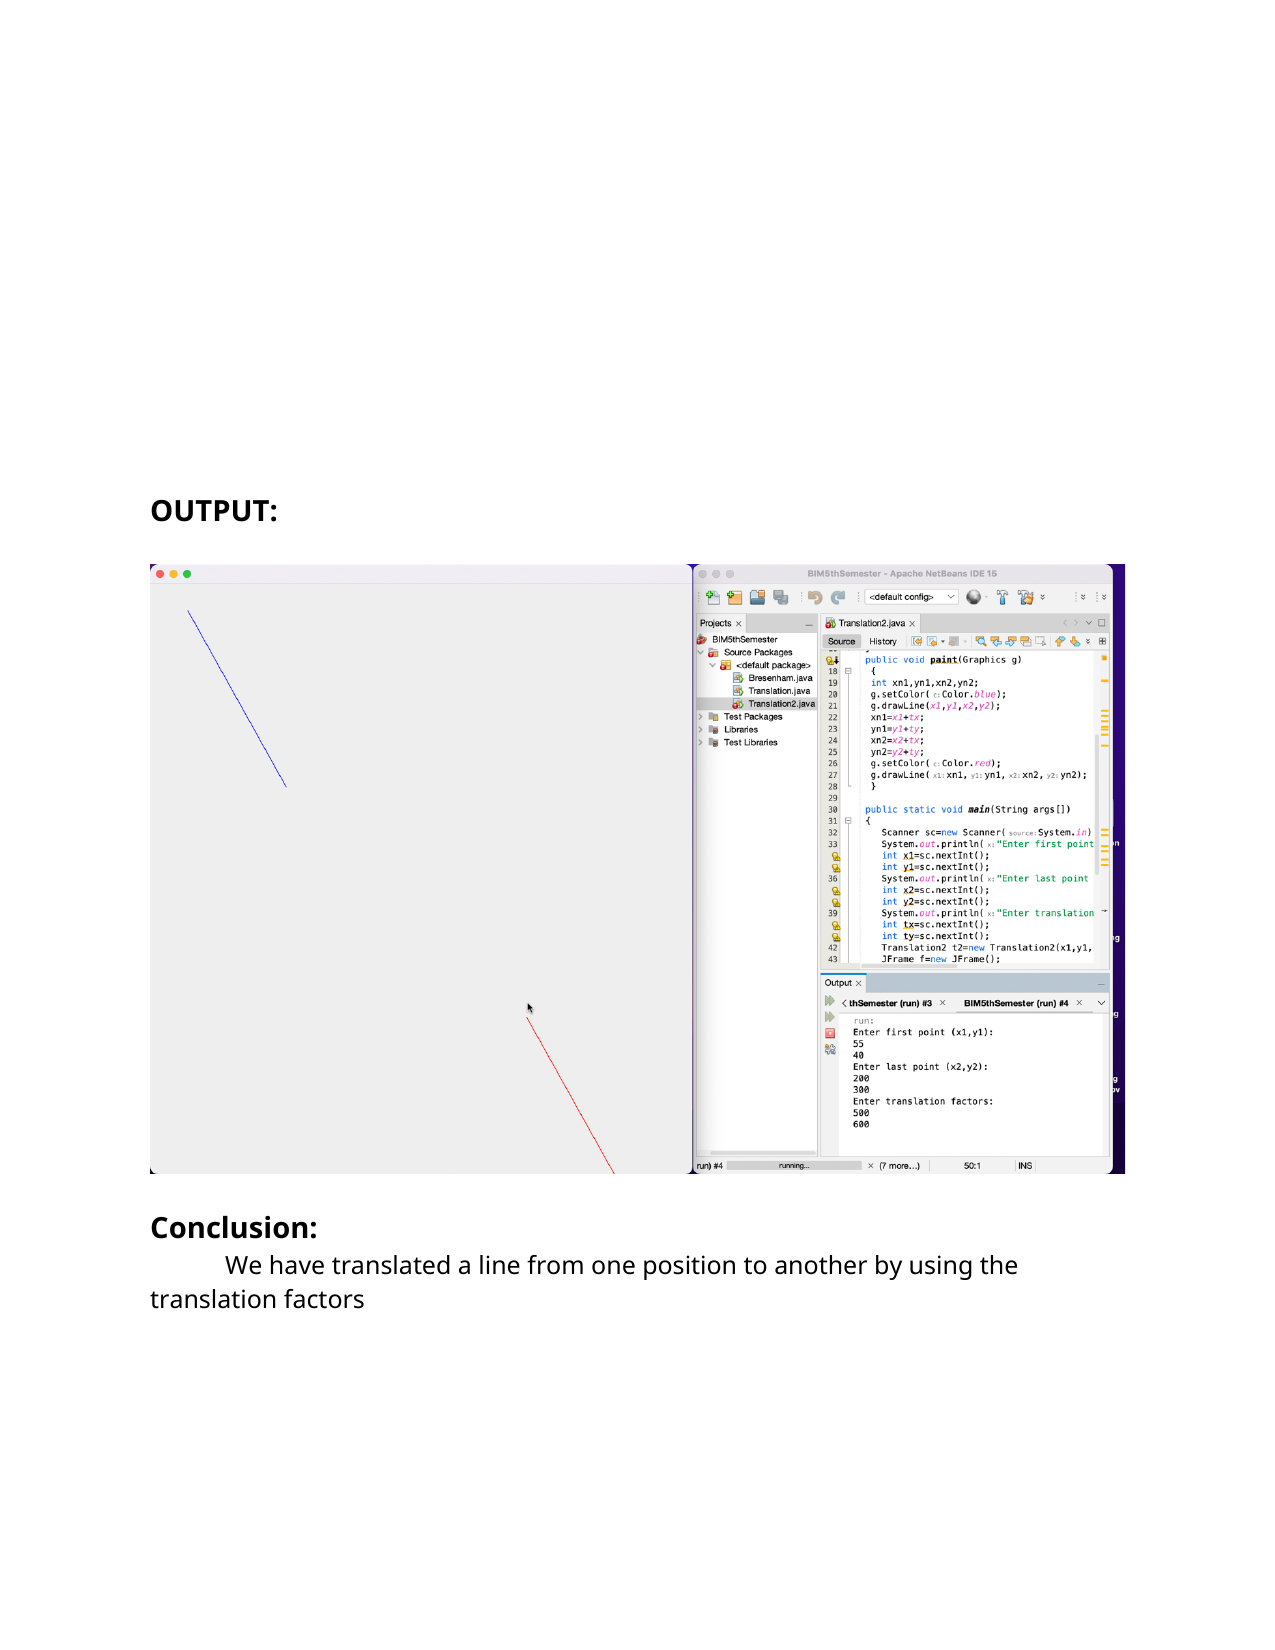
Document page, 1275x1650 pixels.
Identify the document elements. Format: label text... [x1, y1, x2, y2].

picture [150, 564, 1125, 1174]
text We have translated a line from one position to another by using the translation factors [150, 1247, 1125, 1316]
text OUTPUT: [150, 491, 1125, 530]
text Conclusion: [150, 1208, 1125, 1247]
